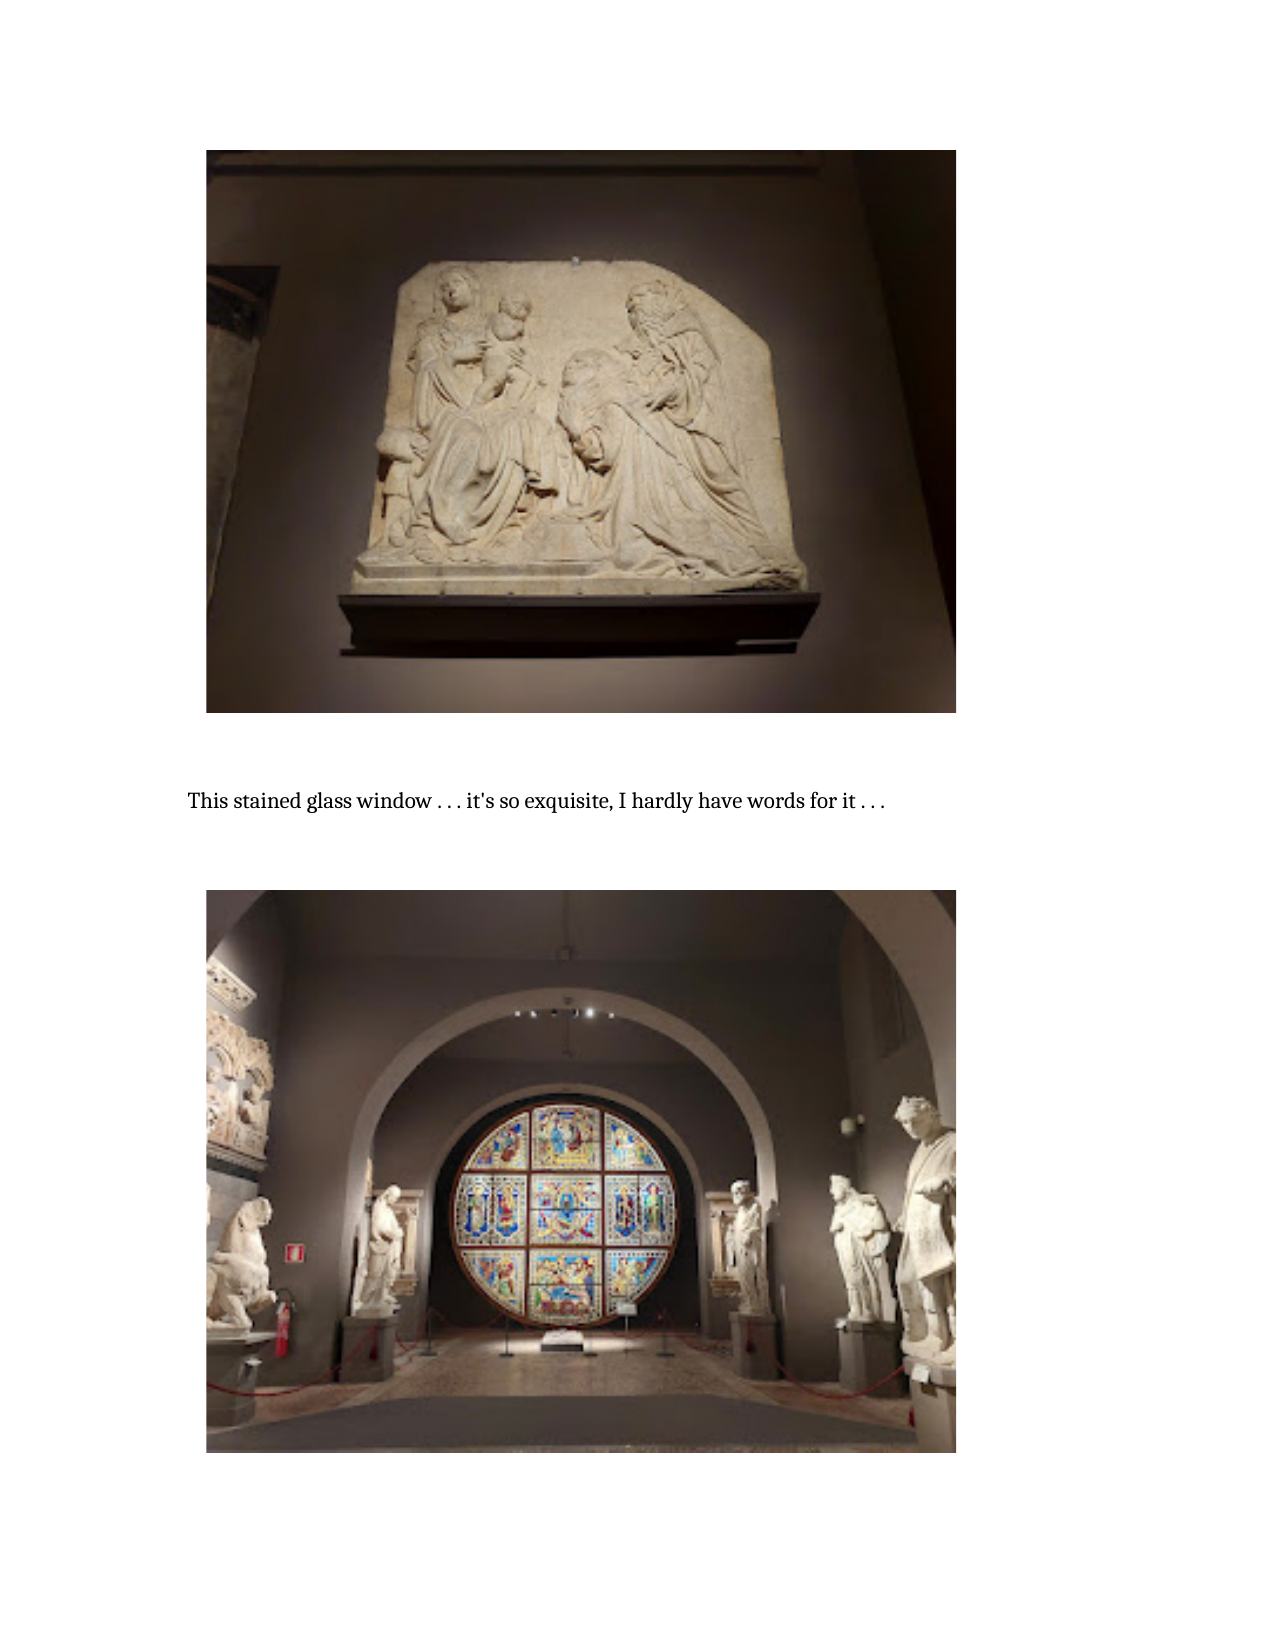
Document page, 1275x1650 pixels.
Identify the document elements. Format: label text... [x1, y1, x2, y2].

picture [206, 890, 957, 1453]
picture [206, 150, 957, 713]
text This stained glass window . . . it's so exquisite, I hardly have words for it . . . [187, 788, 1087, 814]
